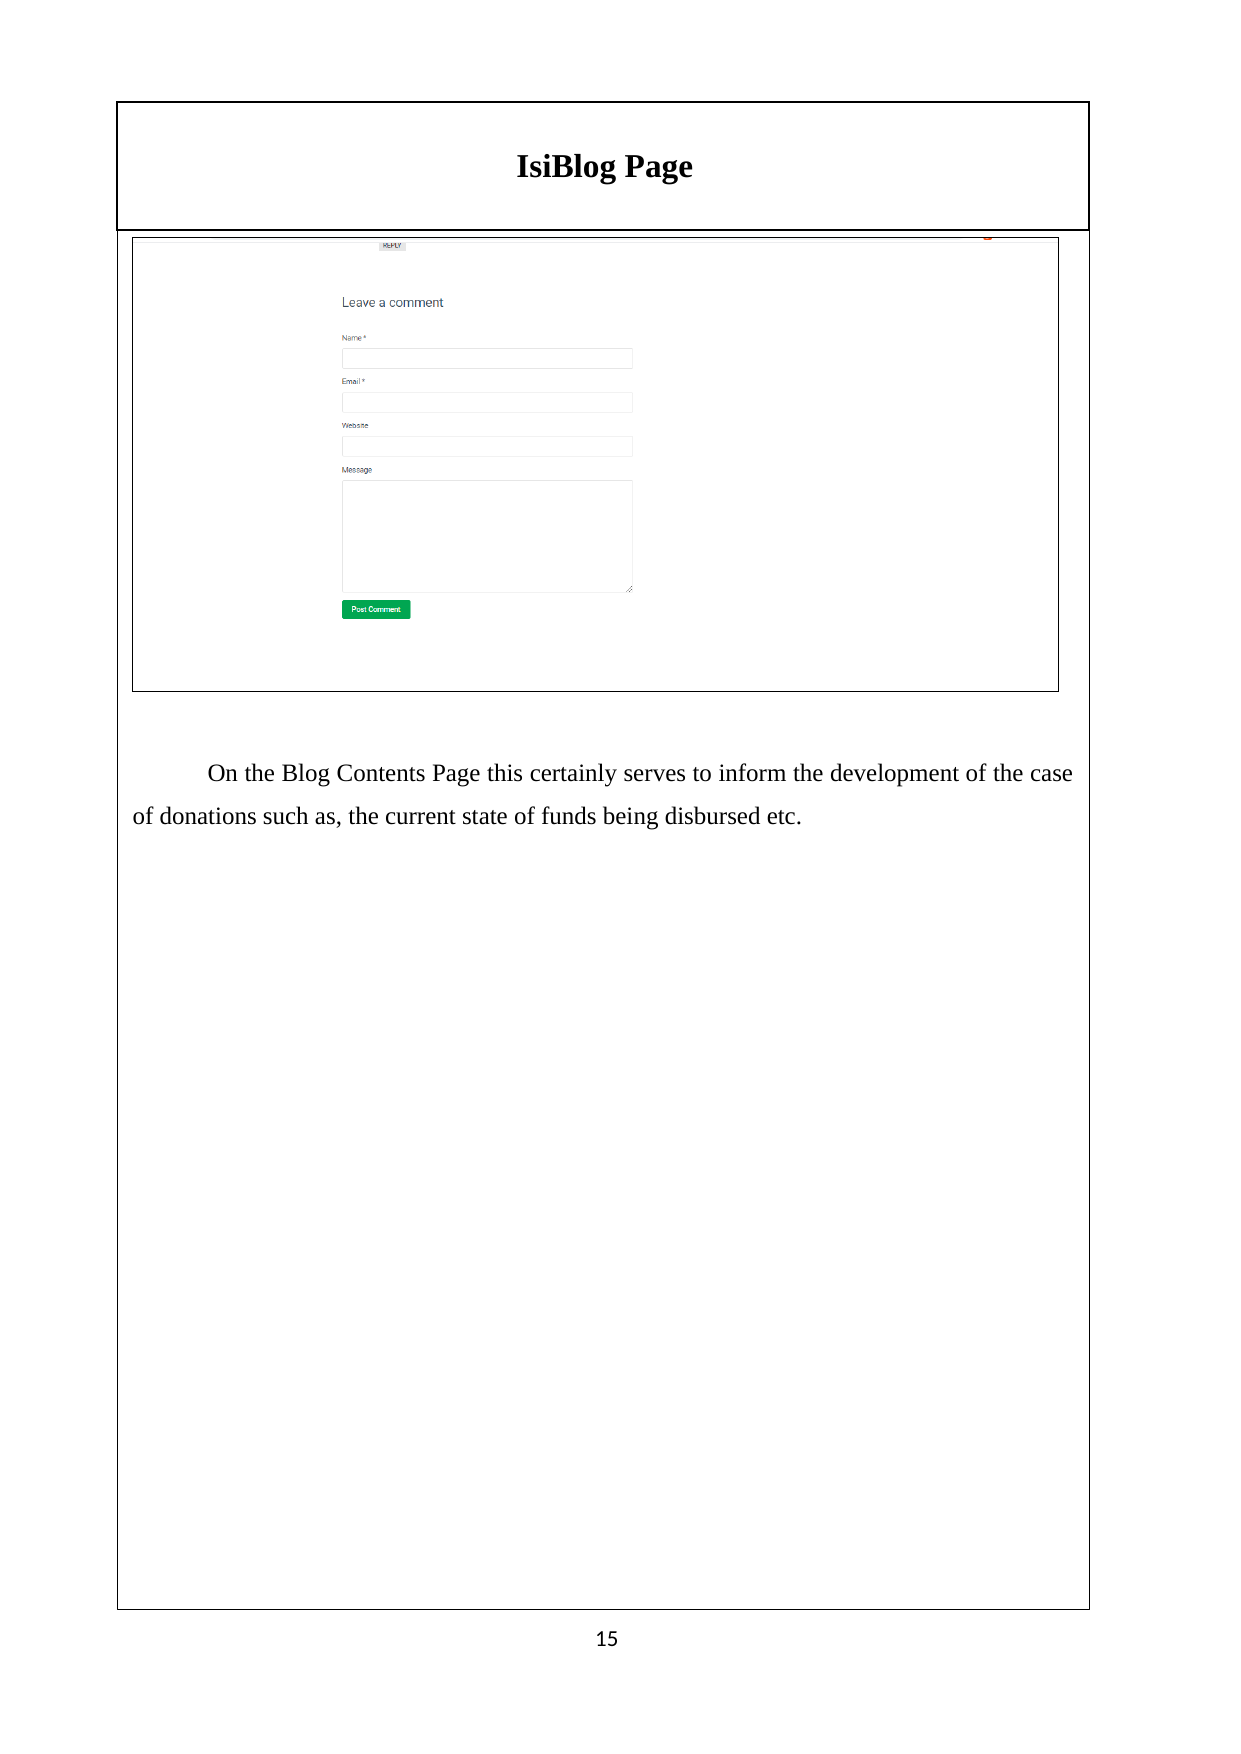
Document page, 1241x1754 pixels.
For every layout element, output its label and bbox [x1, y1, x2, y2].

picture [133, 238, 1058, 691]
